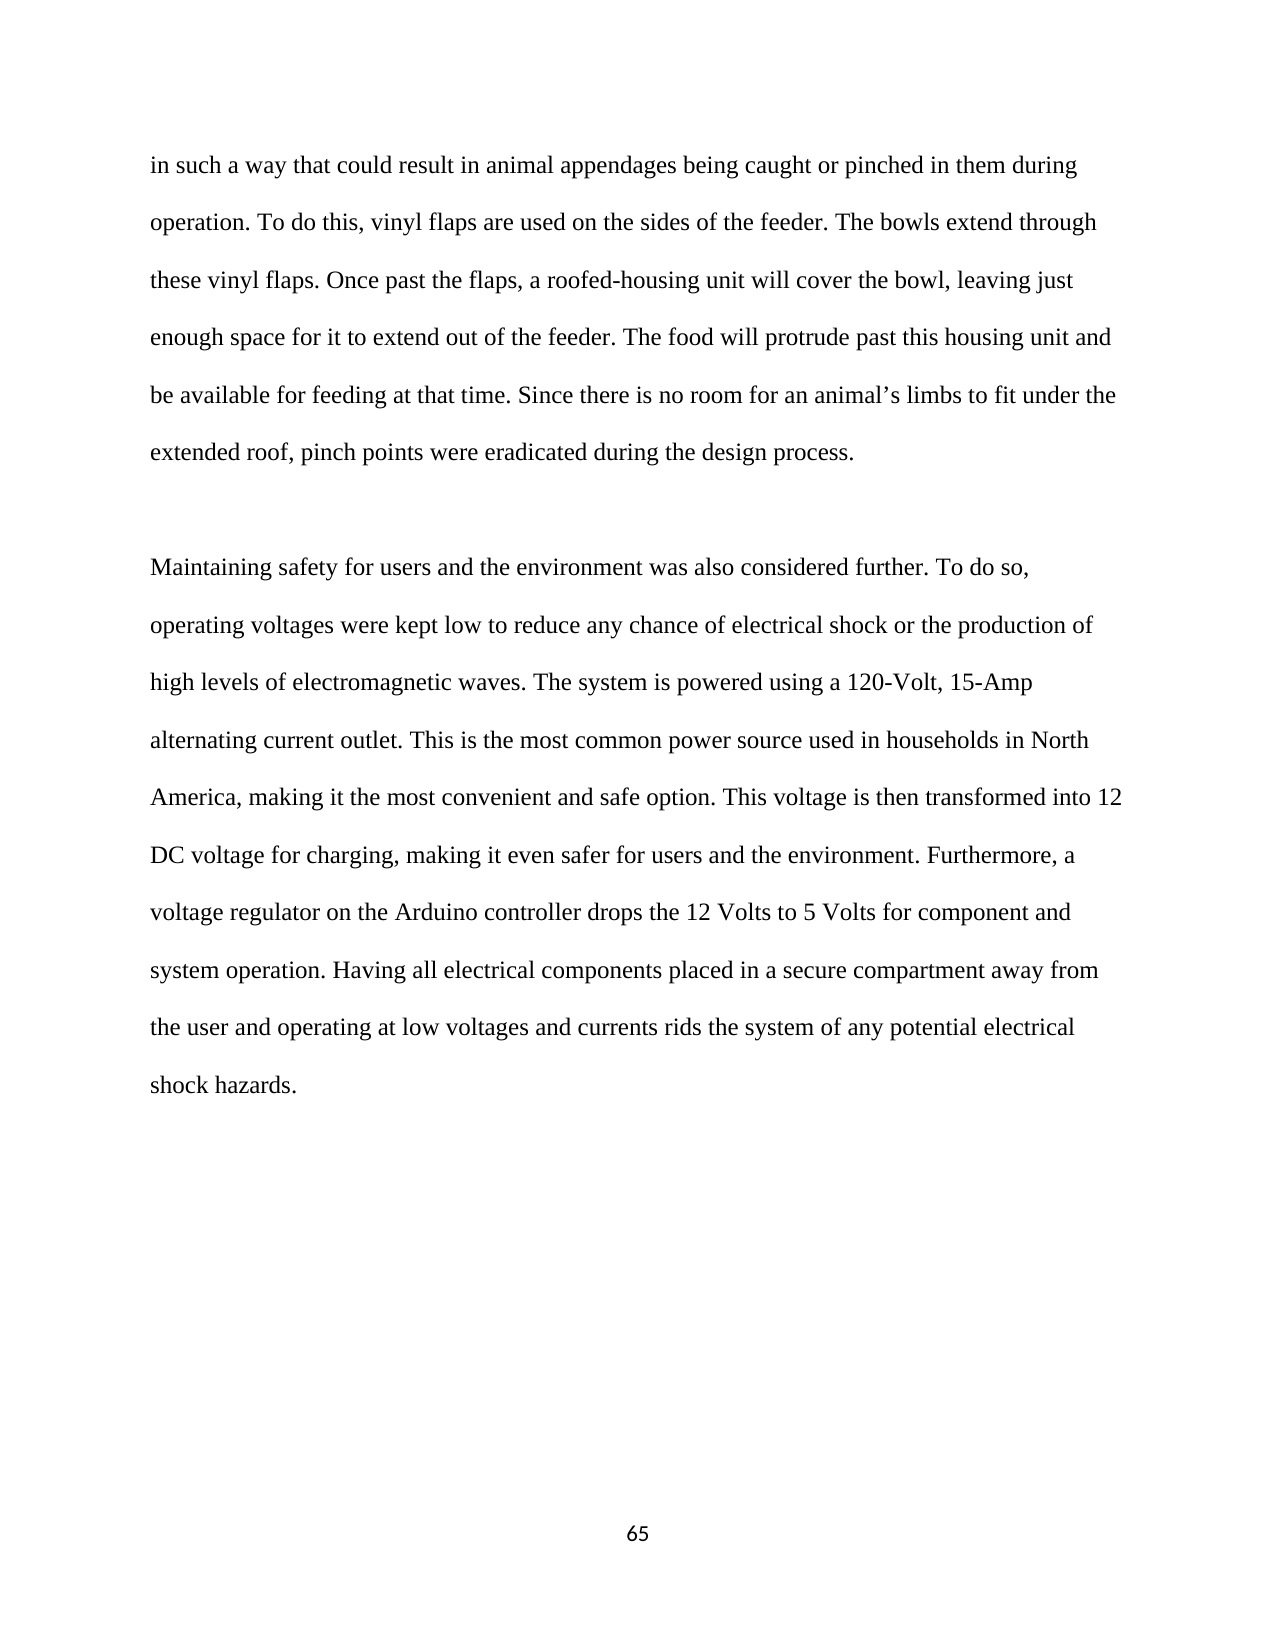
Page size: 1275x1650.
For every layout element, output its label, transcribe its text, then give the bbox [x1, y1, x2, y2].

text Maintaining safety for users and the environment was also considered further. To do so, operating voltages were kept low to reduce any chance of electrical shock or the production of high levels of electromagnetic waves. The system is powered using a 120-Volt, 15-Amp alternating current outlet. This is the most common power source used in households in North America, making it the most convenient and safe option. This voltage is then transformed into 12 DC voltage for charging, making it even safer for users and the environment. Furthermore, a voltage regulator on the Arduino controller drops the 12 Volts to 5 Volts for component and system operation. Having all electrical components placed in a secure compartment away from the user and operating at low voltages and currents rids the system of any potential electrical shock hazards. [150, 552, 1125, 1099]
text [150, 150, 1125, 466]
